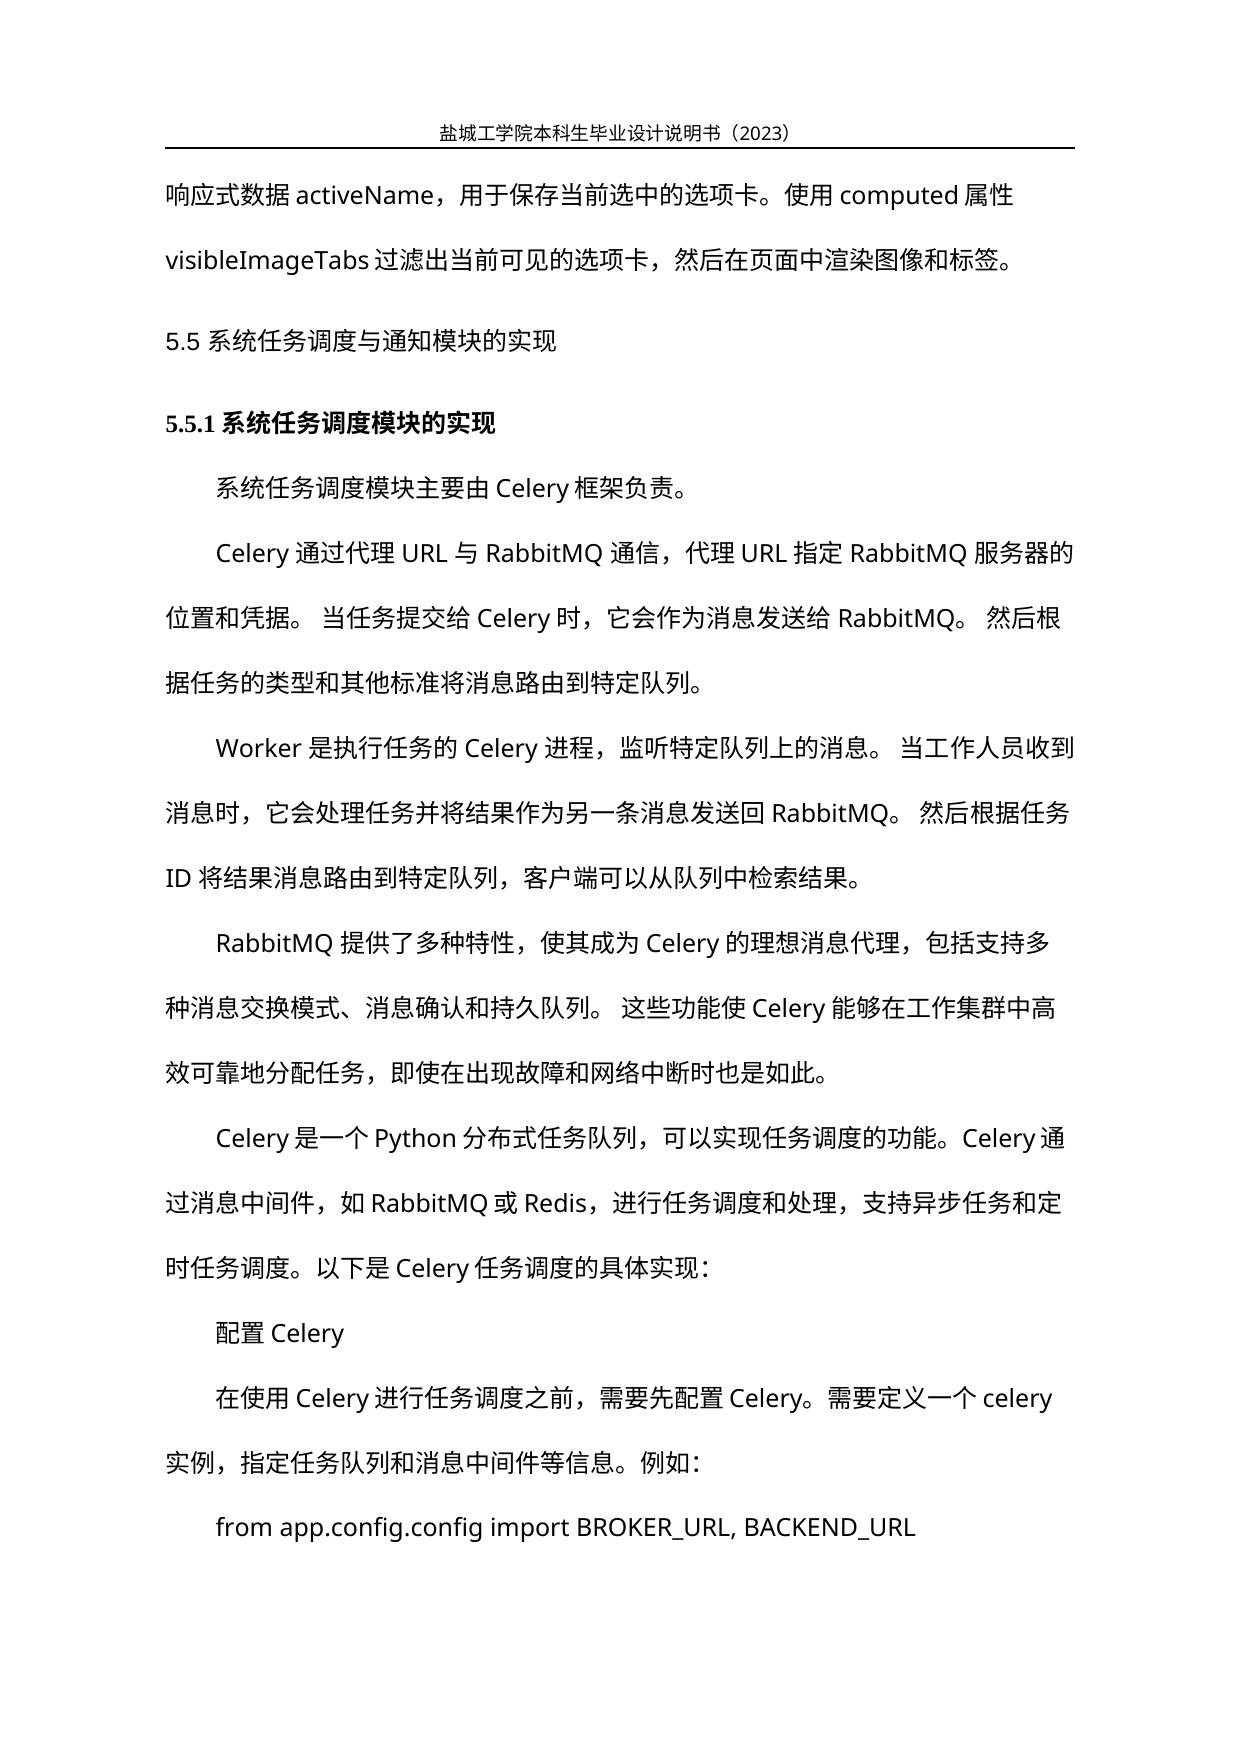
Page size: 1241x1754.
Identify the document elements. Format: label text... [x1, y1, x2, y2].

subtitle 5.5 系统任务调度与通知模块的实现 [165, 307, 1075, 372]
text Celery 通过代理 URL 与 RabbitMQ 通信，代理 URL 指定 RabbitMQ 服务器的位置和凭据。 当任务提交给 Celery 时，它会作为消息发送给 RabbitMQ。 然后根据任务的类型和其他标准将消息路由到特定队列。 [165, 519, 1075, 714]
text 在使用Celery进行任务调度之前，需要先配置Celery。需要定义一个celery实例，指定任务队列和消息中间件等信息。例如： [165, 1364, 1075, 1494]
text Worker 是执行任务的 Celery 进程，监听特定队列上的消息。 当工作人员收到消息时，它会处理任务并将结果作为另一条消息发送回 RabbitMQ。 然后根据任务 ID 将结果消息路由到特定队列，客户端可以从队列中检索结果。 [165, 714, 1075, 909]
text 配置Celery [165, 1299, 1075, 1364]
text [165, 161, 1075, 291]
text RabbitMQ 提供了多种特性，使其成为 Celery 的理想消息代理，包括支持多种消息交换模式、消息确认和持久队列。 这些功能使 Celery 能够在工作集群中高效可靠地分配任务，即使在出现故障和网络中断时也是如此。 [165, 909, 1075, 1104]
subtitle 5.5.1 系统任务调度模块的实现 [165, 389, 1075, 454]
text 系统任务调度模块主要由Celery框架负责。 [165, 454, 1075, 519]
text from app.config.config import BROKER_URL, BACKEND_URL [165, 1494, 1075, 1559]
text Celery是一个Python分布式任务队列，可以实现任务调度的功能。Celery通过消息中间件，如RabbitMQ或Redis，进行任务调度和处理，支持异步任务和定时任务调度。以下是Celery任务调度的具体实现： [165, 1104, 1075, 1299]
